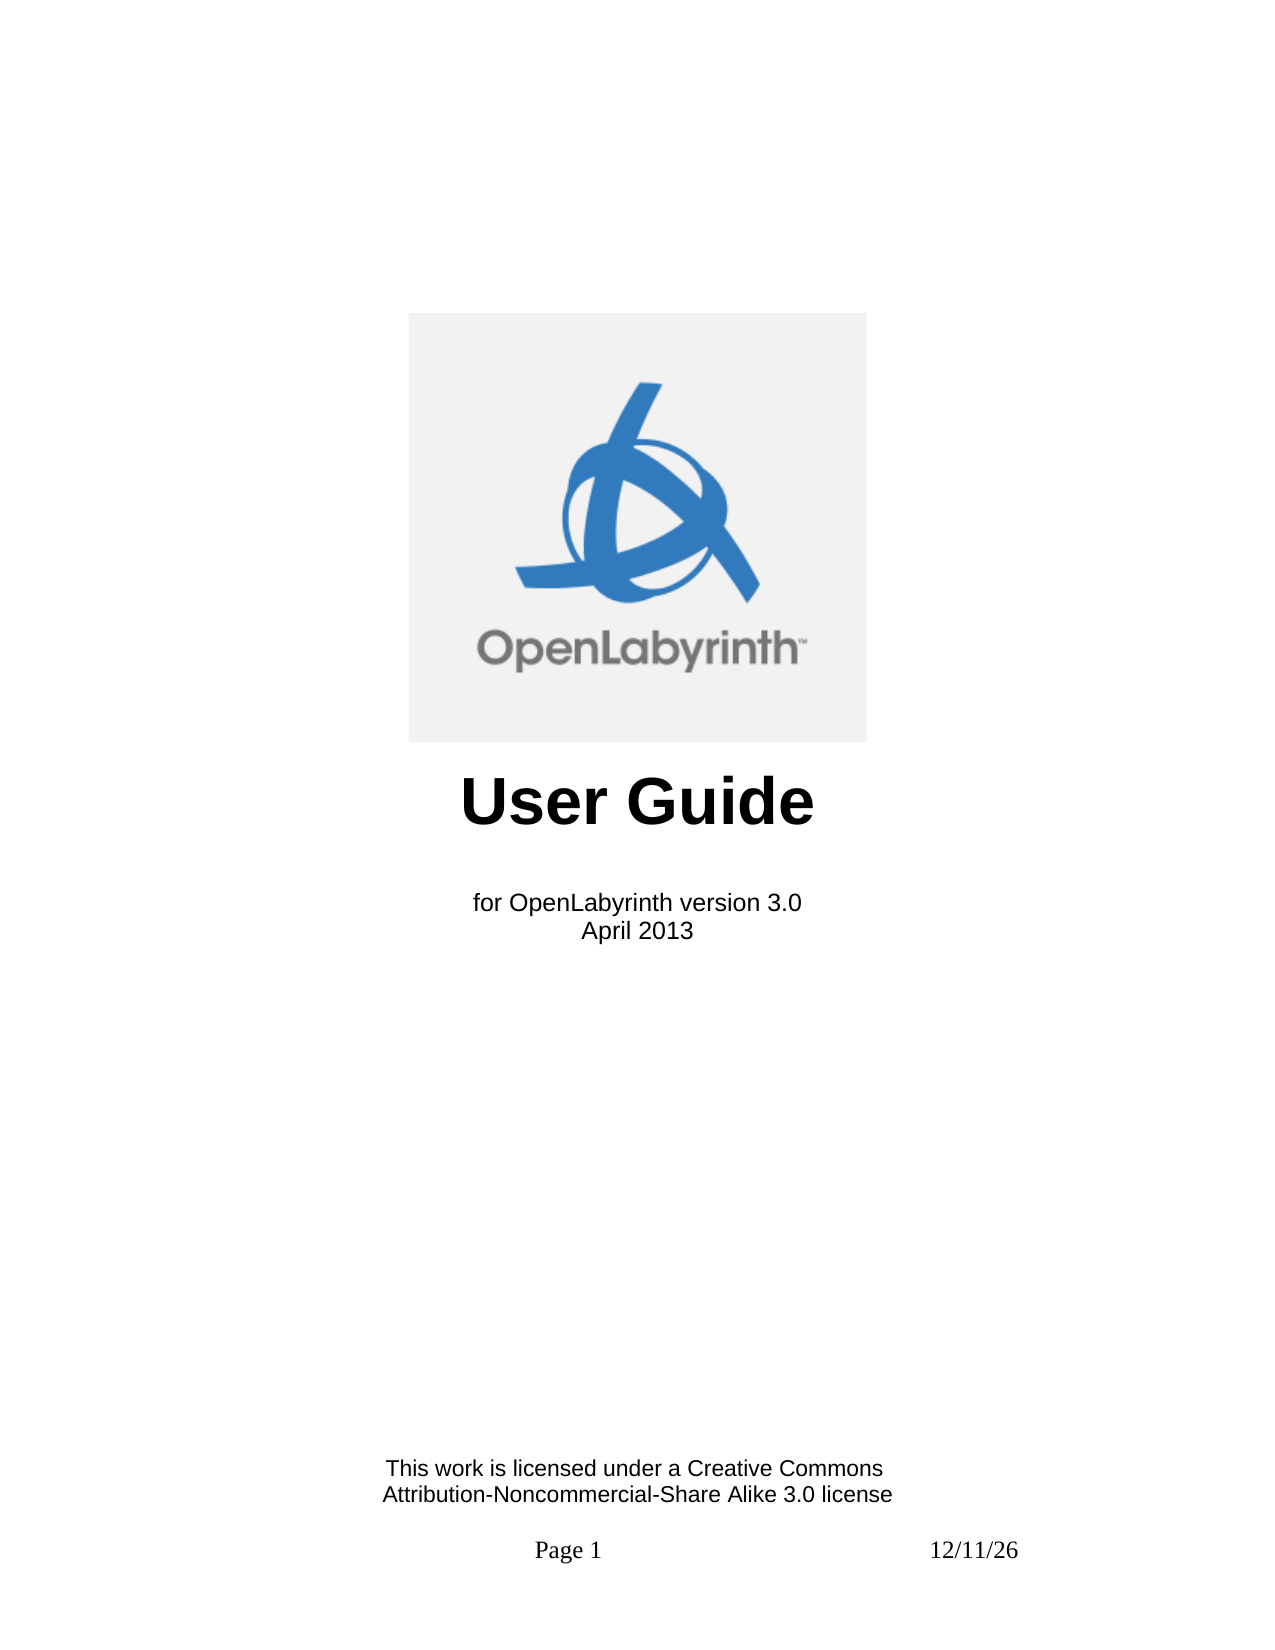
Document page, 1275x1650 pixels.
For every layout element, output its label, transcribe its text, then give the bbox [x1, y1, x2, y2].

text User Guide [118, 762, 1157, 839]
text for OpenLabyrinth version 3.0 April 2013 [118, 859, 1157, 945]
picture [408, 313, 867, 742]
text This work is licensed under a Creative Commons Attribution-Noncommercial-Share Alike 3.0 license [118, 1454, 1157, 1507]
